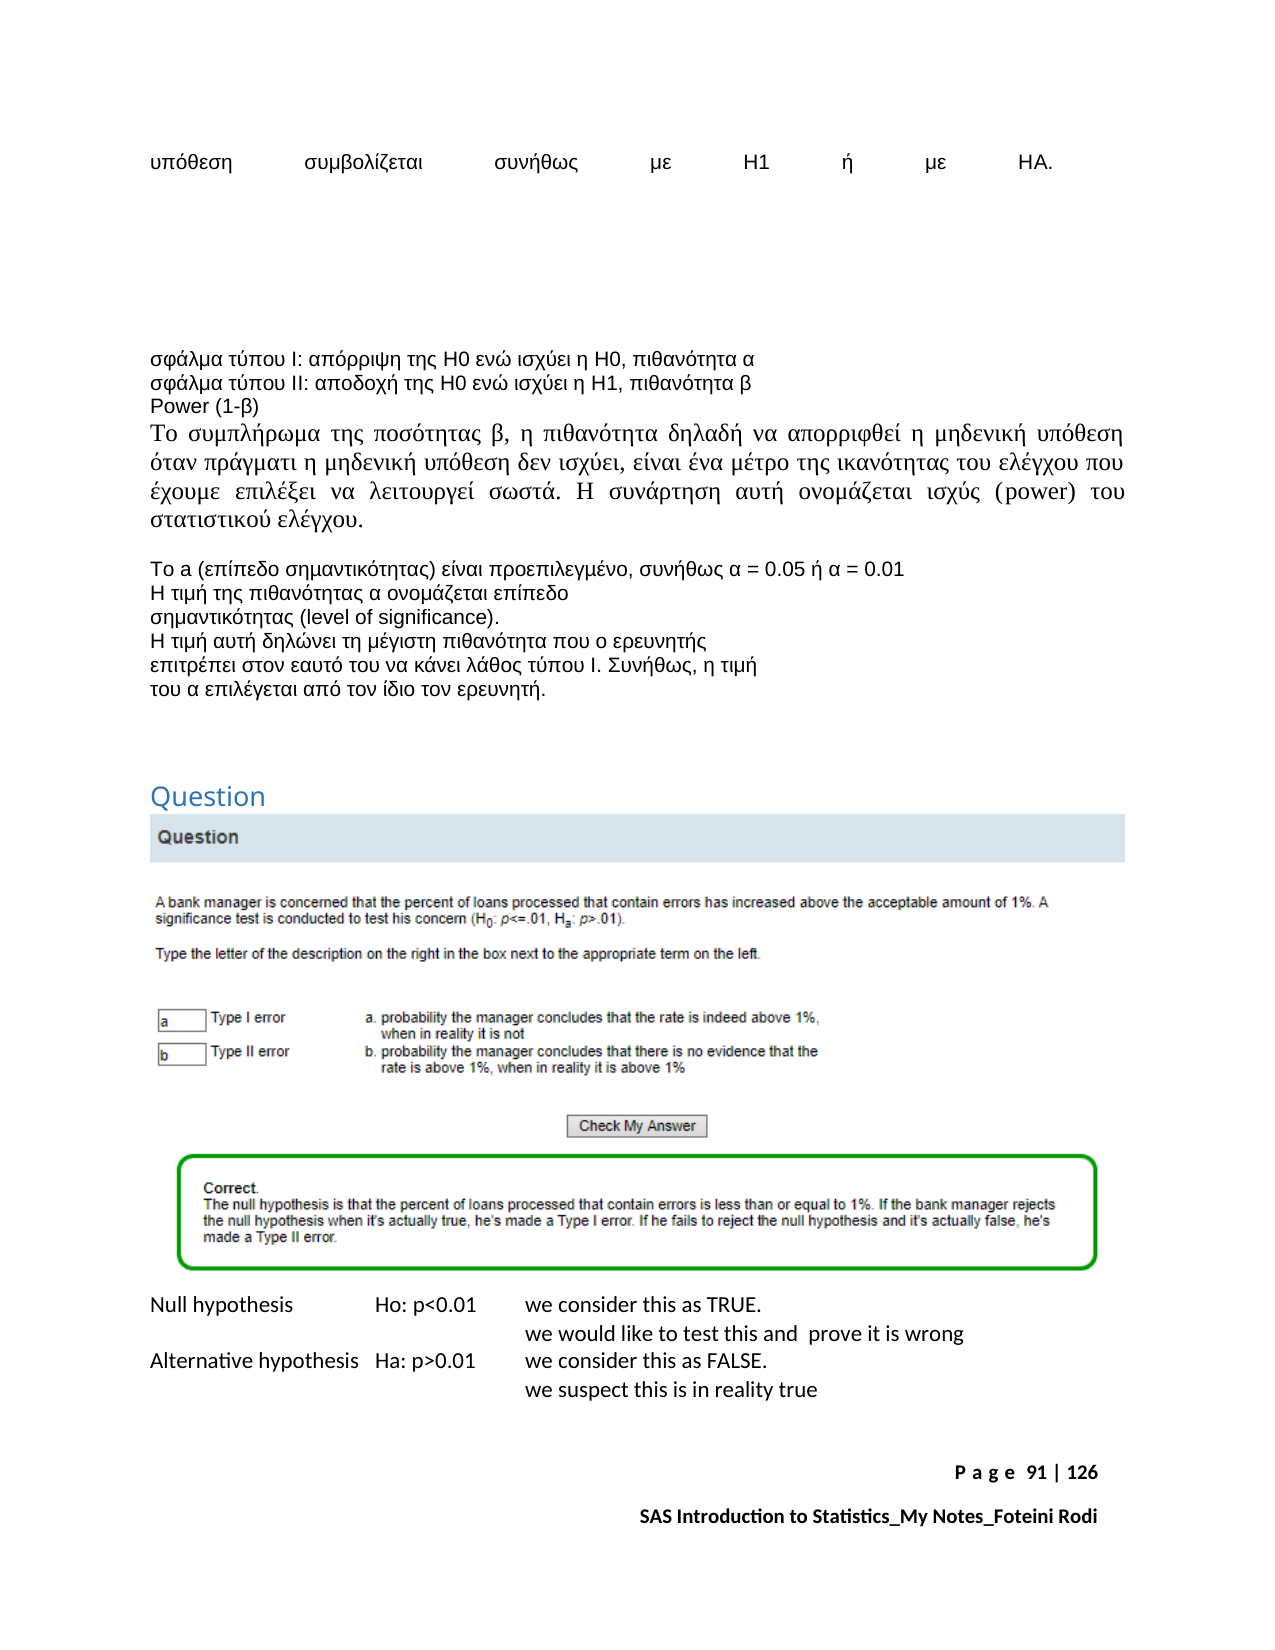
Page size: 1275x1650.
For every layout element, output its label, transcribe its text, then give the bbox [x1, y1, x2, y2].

text υπόθεση συμβολίζεται συνήθως με Η1 ή με ΗA. [150, 150, 1125, 203]
text Το συμπλήρωμα της ποσότητας β, η πιθανότητα δηλαδή να απορριφθεί η μηδενική υπόθεση όταν πράγματι η μηδενική υπόθεση δεν ισχύει, είναι ένα μέτρο της ικανότητας του ελέγχου που έχουμε επιλέξει να λειτουργεί σωστά. Η συνάρτηση αυτή ονομάζεται ισχύς (power) του στατιστικού ελέγχου. [150, 418, 1125, 533]
text σφάλμα τύπου Ι: απόρριψη της H0 ενώ ισχύει η H0, πιθανότητα α [150, 346, 1125, 370]
text we suspect this is in reality true [150, 1375, 1125, 1403]
text σφάλμα τύπου ΙI: αποδοχή της H0 ενώ ισχύει η H1, πιθανότητα β [150, 370, 1125, 394]
text Power (1-β) [150, 394, 1125, 418]
text Η τιμή αυτή δηλώνει τη μέγιστη πιθανότητα που ο ερευνητής [150, 629, 1125, 653]
text σημαντικότητας (level of significance). [150, 605, 1125, 629]
text του α επιλέγεται από τον ίδιο τον ερευνητή. [150, 677, 1125, 701]
text we would like to test this and prove it is wrong [450, 1319, 1125, 1347]
text Alternative hypothesis Ha: p>0.01 we consider this as FALSE. [150, 1347, 1125, 1375]
text To a (επίπεδο σηµαντικότητας) είναι προεπιλεγµένο, συνήθως α = 0.05 ή α = 0.01 [150, 557, 1125, 581]
subtitle Question [150, 778, 1125, 814]
text Null hypothesis Ho: p<0.01 we consider this as TRUE. [150, 1291, 1125, 1319]
text επιτρέπει στον εαυτό του να κάνει λάθος τύπου I. Συνήθως, η τιμή [150, 653, 1125, 677]
picture [150, 814, 1125, 1291]
text Η τιμή της πιθανότητας α ονομάζεται επίπεδο [150, 581, 1125, 605]
